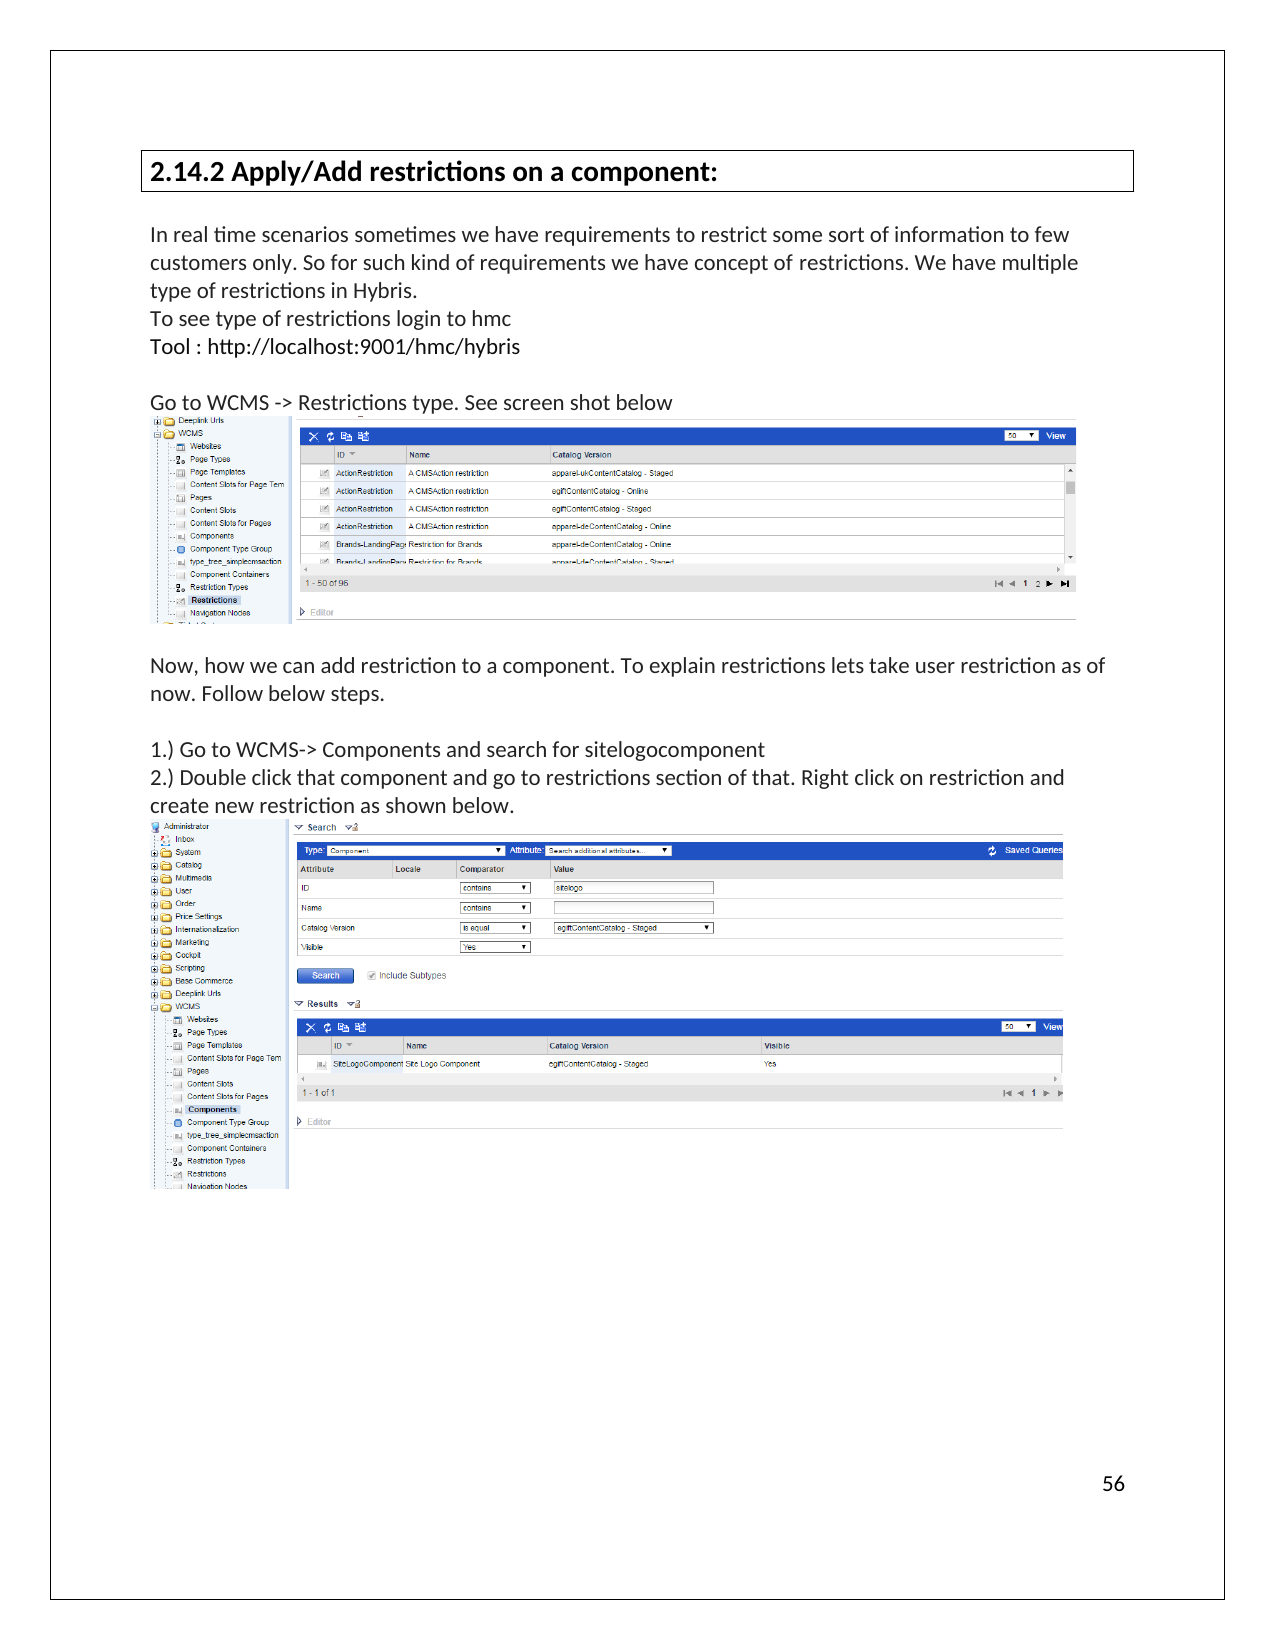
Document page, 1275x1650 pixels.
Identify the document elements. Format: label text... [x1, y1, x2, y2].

text 2.14.2 Apply/Add restrictions on a component: [142, 151, 1133, 191]
text In real time scenarios sometimes we have requirements to restrict some sort of information to few customers only. So for such kind of requirements we have concept of restrictions. We have multiple type of restrictions in Hybris. [150, 220, 1125, 304]
text To see type of restrictions login to hmc [150, 304, 1125, 332]
picture [150, 416, 1077, 624]
text Tool : http://localhost:9001/hmc/hybris Go to WCMS -> Restrictions type. See screen shot below [150, 332, 1125, 416]
text Now, how we can add restriction to a component. To explain restrictions lets take user restriction as of now. Follow below steps. 1.) Go to WCMS-> Components and search for sitelogocomponent 2.) Double click that component and go to restrictions section of that. Right click on restriction and create new restriction as shown below. [150, 623, 1125, 819]
picture [150, 819, 1063, 1189]
